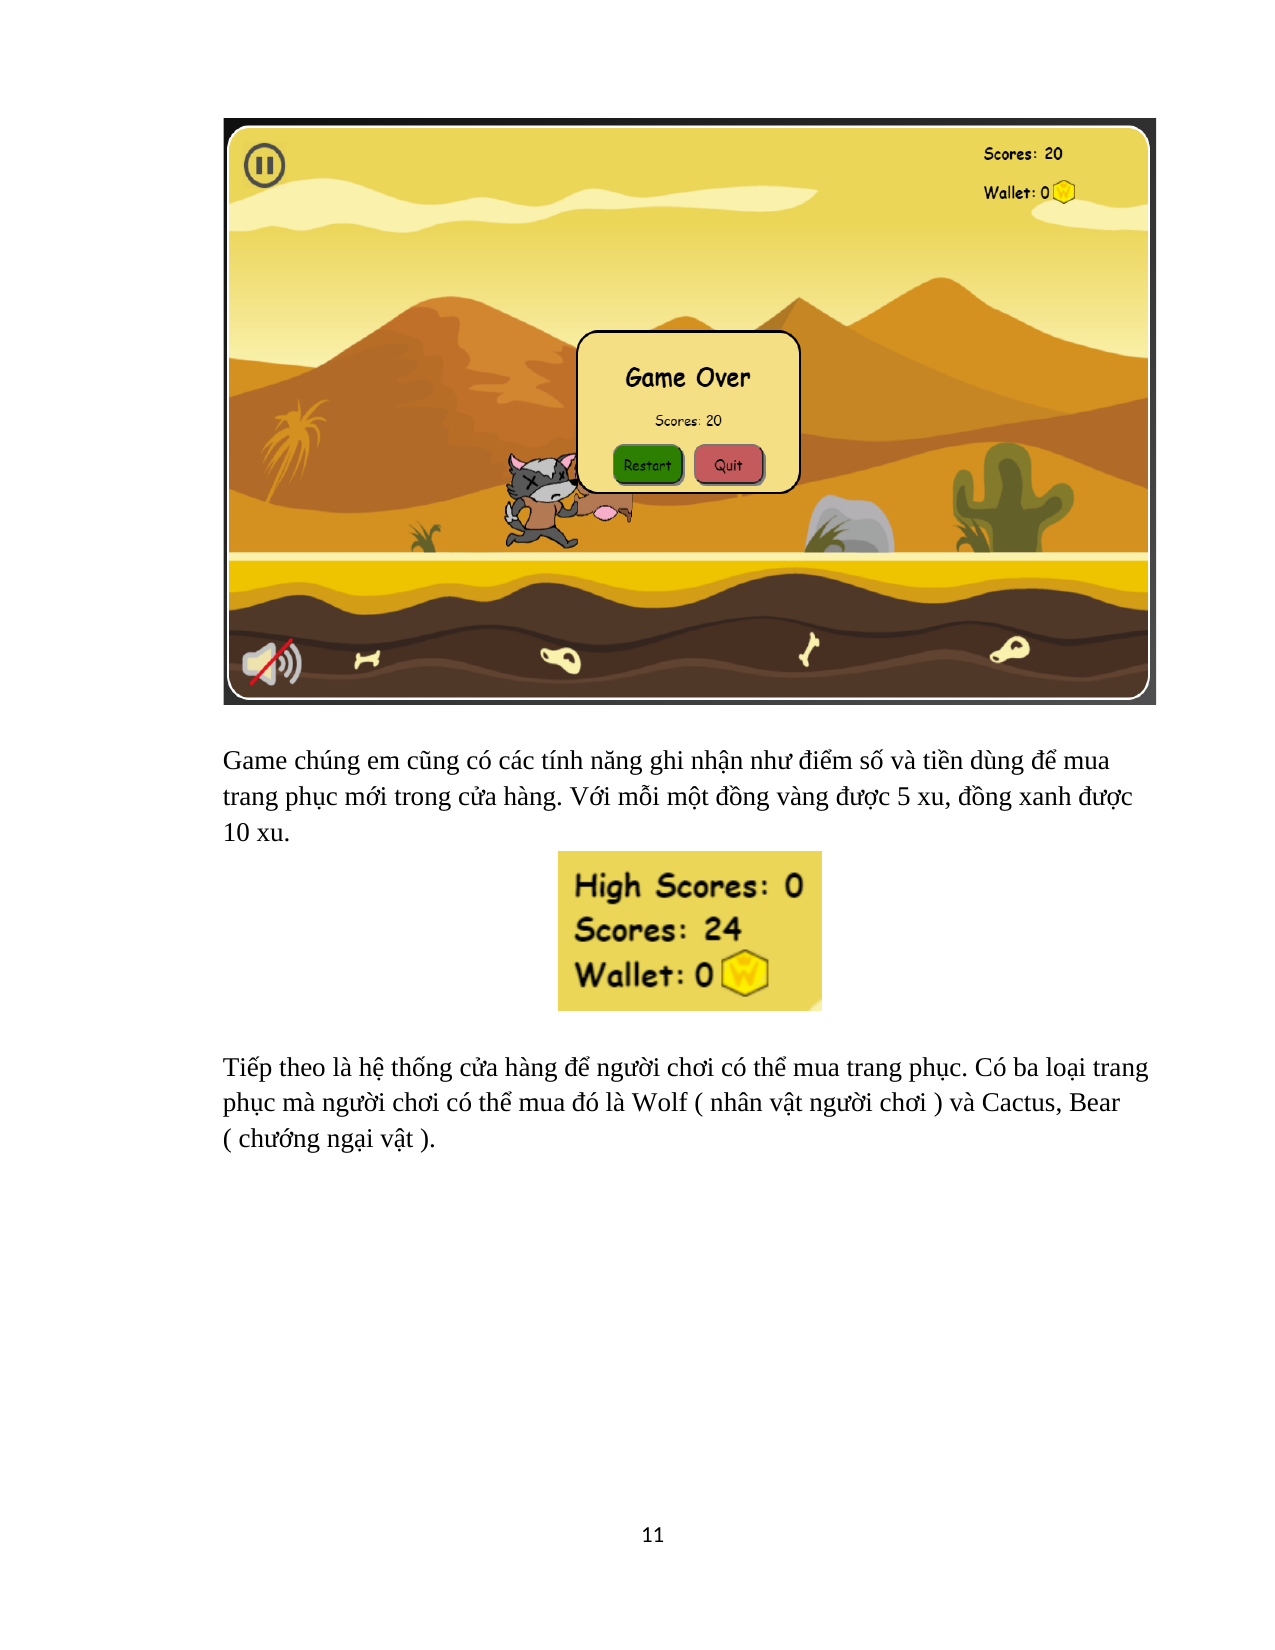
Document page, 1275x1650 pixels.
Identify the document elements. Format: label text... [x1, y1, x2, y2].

picture [223, 118, 1157, 705]
list Game chúng em cũng có các tính năng ghi nhận như điểm số và tiền dùng để mua trang phục mới trong cửa hàng. Với mỗi một đồng vàng được 5 xu, đồng xanh được 10 xu. [223, 744, 1157, 847]
picture [557, 851, 822, 1011]
list Tiếp theo là hệ thống cửa hàng để người chơi có thể mua trang phục. Có ba loại trang phục mà người chơi có thể mua đó là Wolf ( nhân vật người chơi ) và Cactus, Bear ( chướng ngại vật ). [223, 1051, 1157, 1153]
